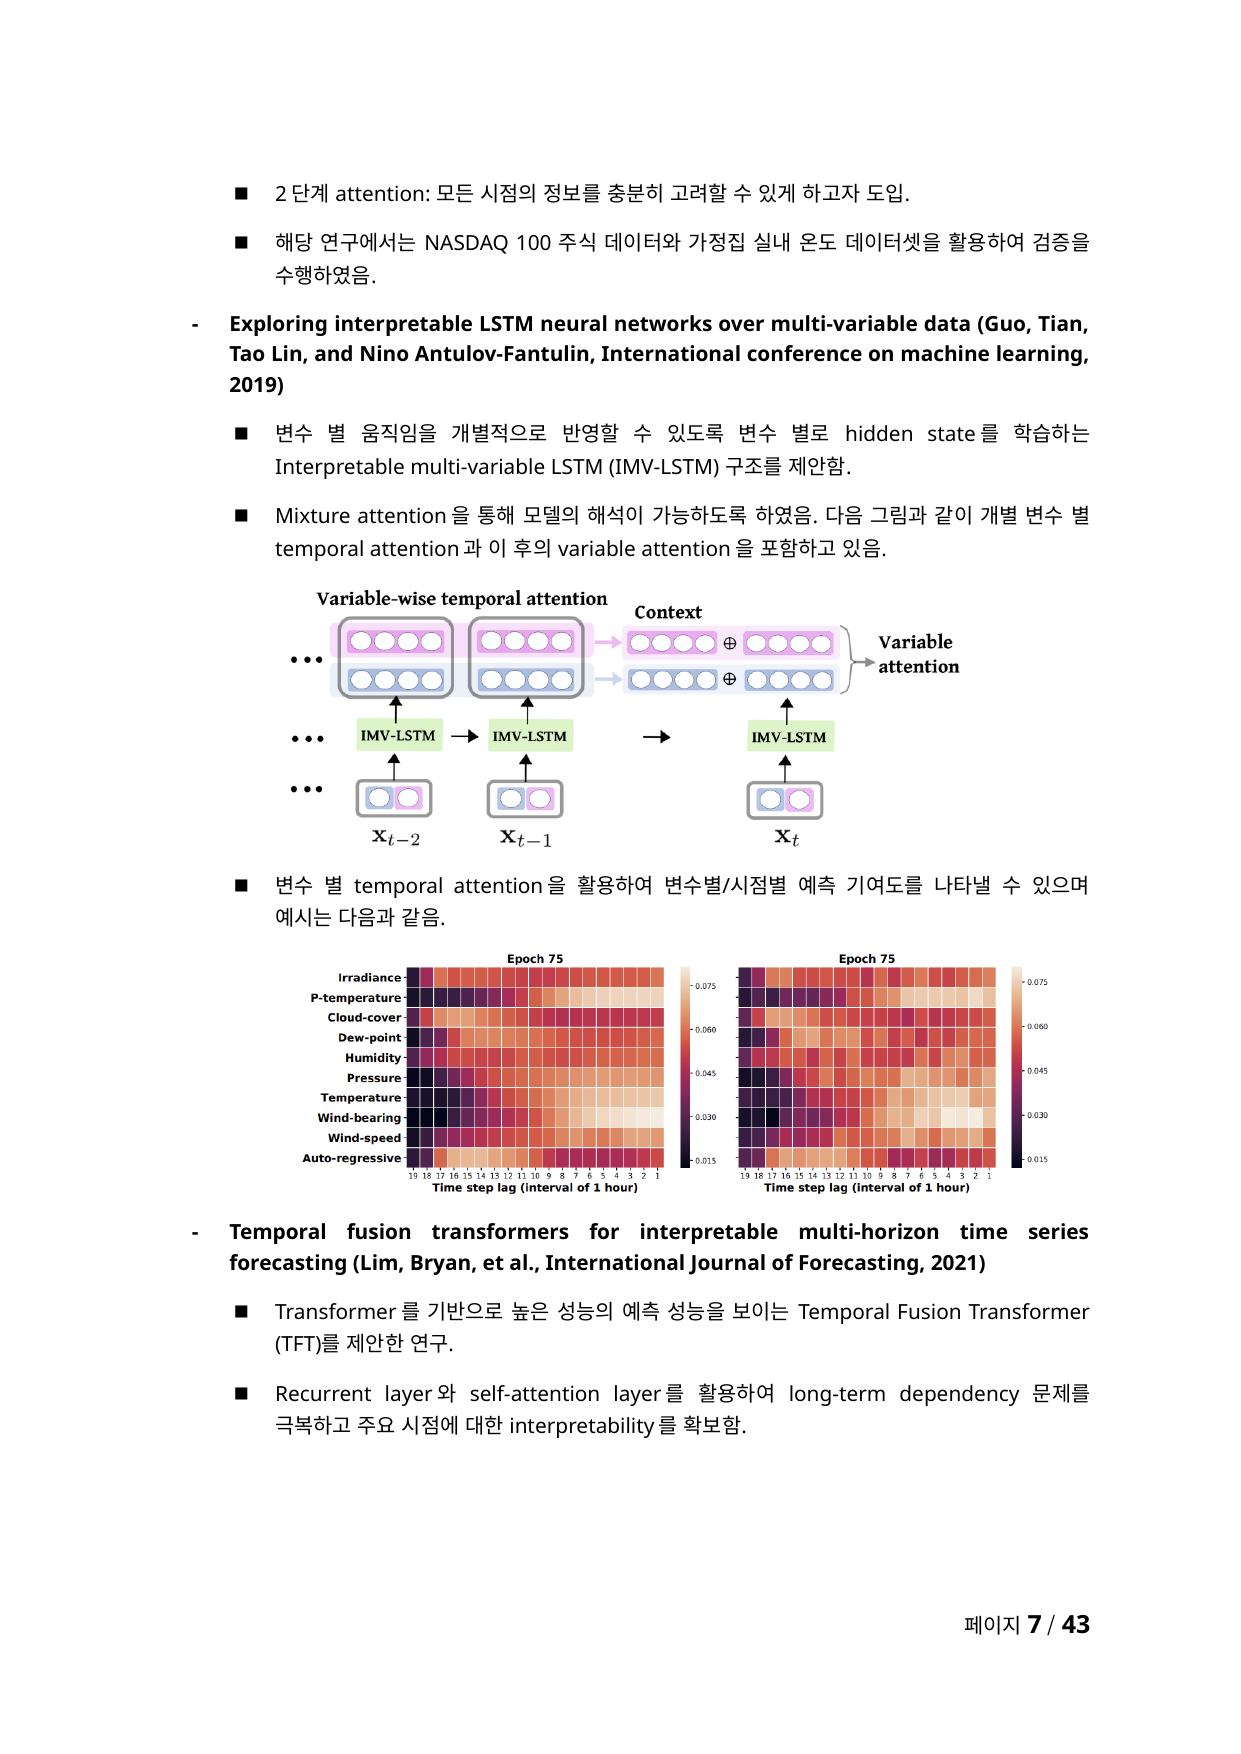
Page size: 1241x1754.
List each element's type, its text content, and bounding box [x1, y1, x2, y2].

list Temporal fusion transformers for interpretable multi-horizon time series forecasting (Lim, Bryan, et al., International Journal of Forecasting, 2021) [192, 1217, 1090, 1276]
list 변수 별 temporal attention을 활용하여 변수별/시점별 예측 기여도를 나타낼 수 있으며 예시는 다음과 같음. [233, 869, 1090, 932]
list Exploring interpretable LSTM neural networks over multi-variable data (Guo, Tian, Tao Lin, and Nino Antulov-Fantulin, International conference on machine learning, 2019) [192, 309, 1090, 398]
picture [275, 581, 972, 851]
list 2단계 attention: 모든 시점의 정보를 충분히 고려할 수 있게 하고자 도입. [233, 177, 1090, 207]
picture [275, 951, 1056, 1199]
list 변수 별 움직임을 개별적으로 반영할 수 있도록 변수 별로 hidden state를 학습하는 Interpretable multi-variable LSTM (IMV-LSTM) 구조를 제안함. [233, 417, 1090, 480]
list Recurrent layer와 self-attention layer를 활용하여 long-term dependency 문제를 극복하고 주요 시점에 대한 interpretability를 확보함. [233, 1377, 1090, 1440]
list 해당 연구에서는 NASDAQ 100 주식 데이터와 가정집 실내 온도 데이터셋을 활용하여 검증을 수행하였음. [233, 227, 1090, 289]
list Mixture attention을 통해 모델의 해석이 가능하도록 하였음. 다음 그림과 같이 개별 변수 별 temporal attention과 이 후의 variable attention을 포함하고 있음. [233, 499, 1090, 562]
list Transformer를 기반으로 높은 성능의 예측 성능을 보이는 Temporal Fusion Transformer (TFT)를 제안한 연구. [233, 1295, 1090, 1358]
